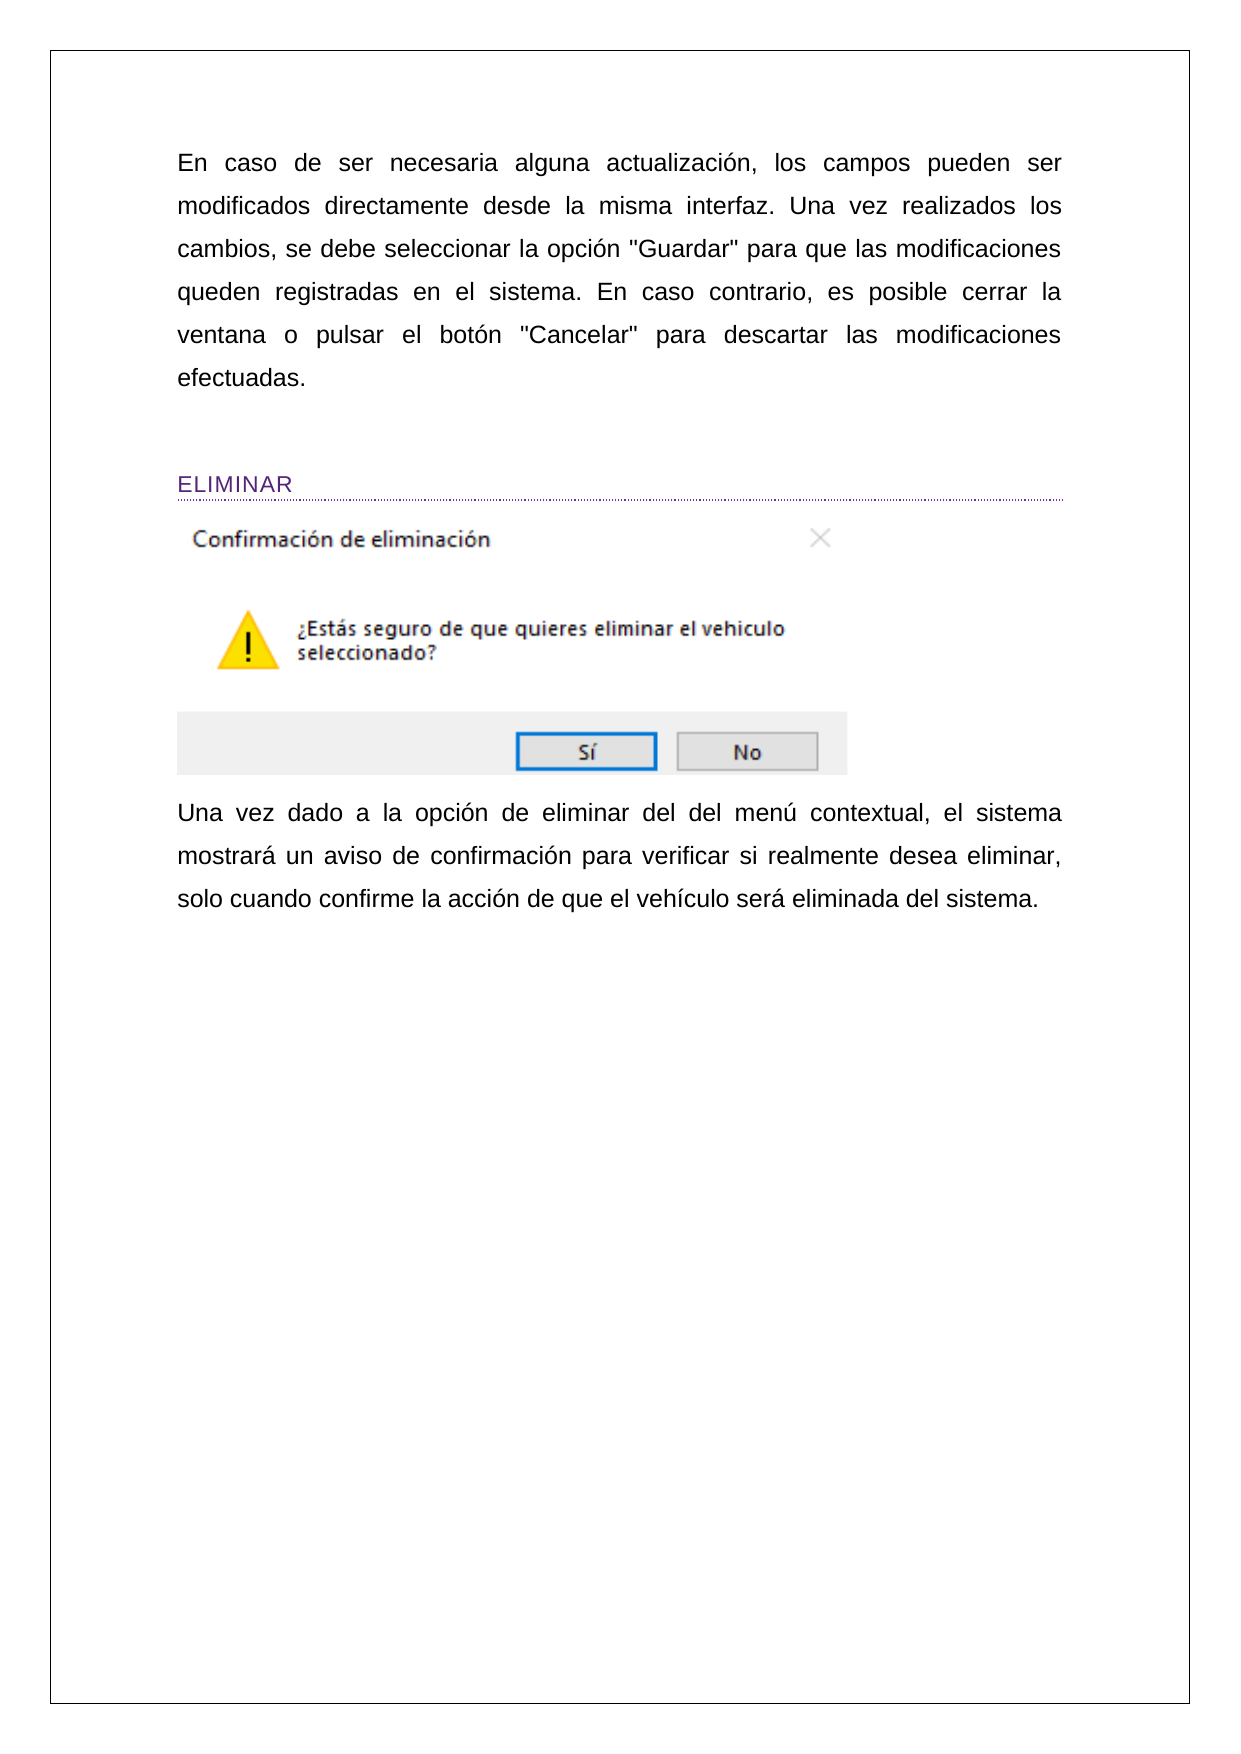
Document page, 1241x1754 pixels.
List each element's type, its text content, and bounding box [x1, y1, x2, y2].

text En caso de ser necesaria alguna actualización, los campos pueden ser modificados directamente desde la misma interfaz. Una vez realizados los cambios, se debe seleccionar la opción "Guardar" para que las modificaciones queden registradas en el sistema. En caso contrario, es posible cerrar la ventana o pulsar el botón "Cancelar" para descartar las modificaciones efectuadas. [177, 148, 1063, 392]
subtitle Eliminar [177, 471, 1063, 501]
picture [177, 515, 848, 775]
text Una vez dado a la opción de eliminar del del menú contextual, el sistema mostrará un aviso de confirmación para verificar si realmente desea eliminar, solo cuando confirme la acción de que el vehículo será eliminada del sistema. [177, 798, 1063, 913]
